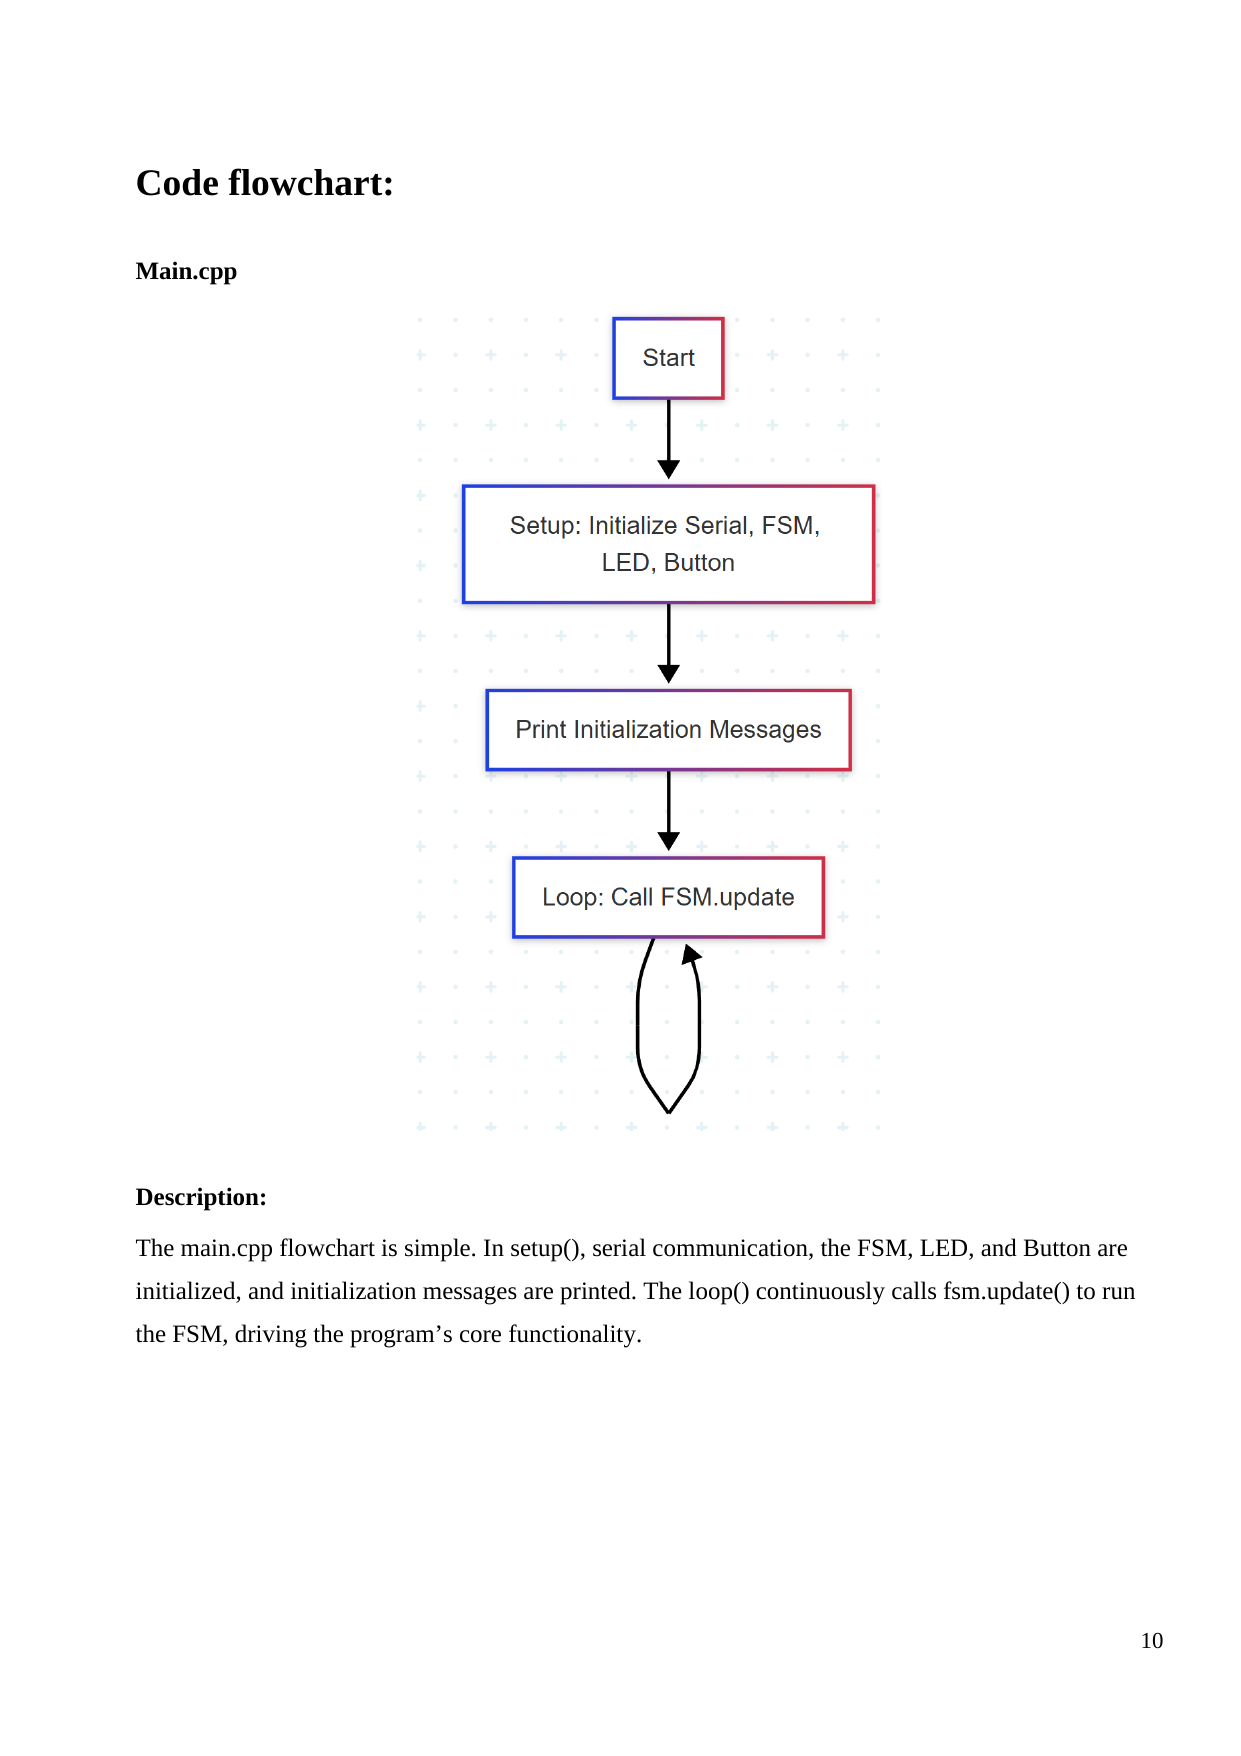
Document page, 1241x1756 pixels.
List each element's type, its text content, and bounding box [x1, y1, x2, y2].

text Main.cpp [135, 256, 1163, 285]
picture [416, 299, 883, 1131]
subtitle Description: [135, 1182, 1163, 1210]
text The main.cpp flowchart is simple. In setup(), serial communication, the FSM, LED, and Button are initialized, and initialization messages are printed. The loop() continuously calls fsm.update() to run the FSM, driving the program’s core functionality. [135, 1233, 1163, 1348]
text Code flowchart: [135, 160, 1163, 243]
